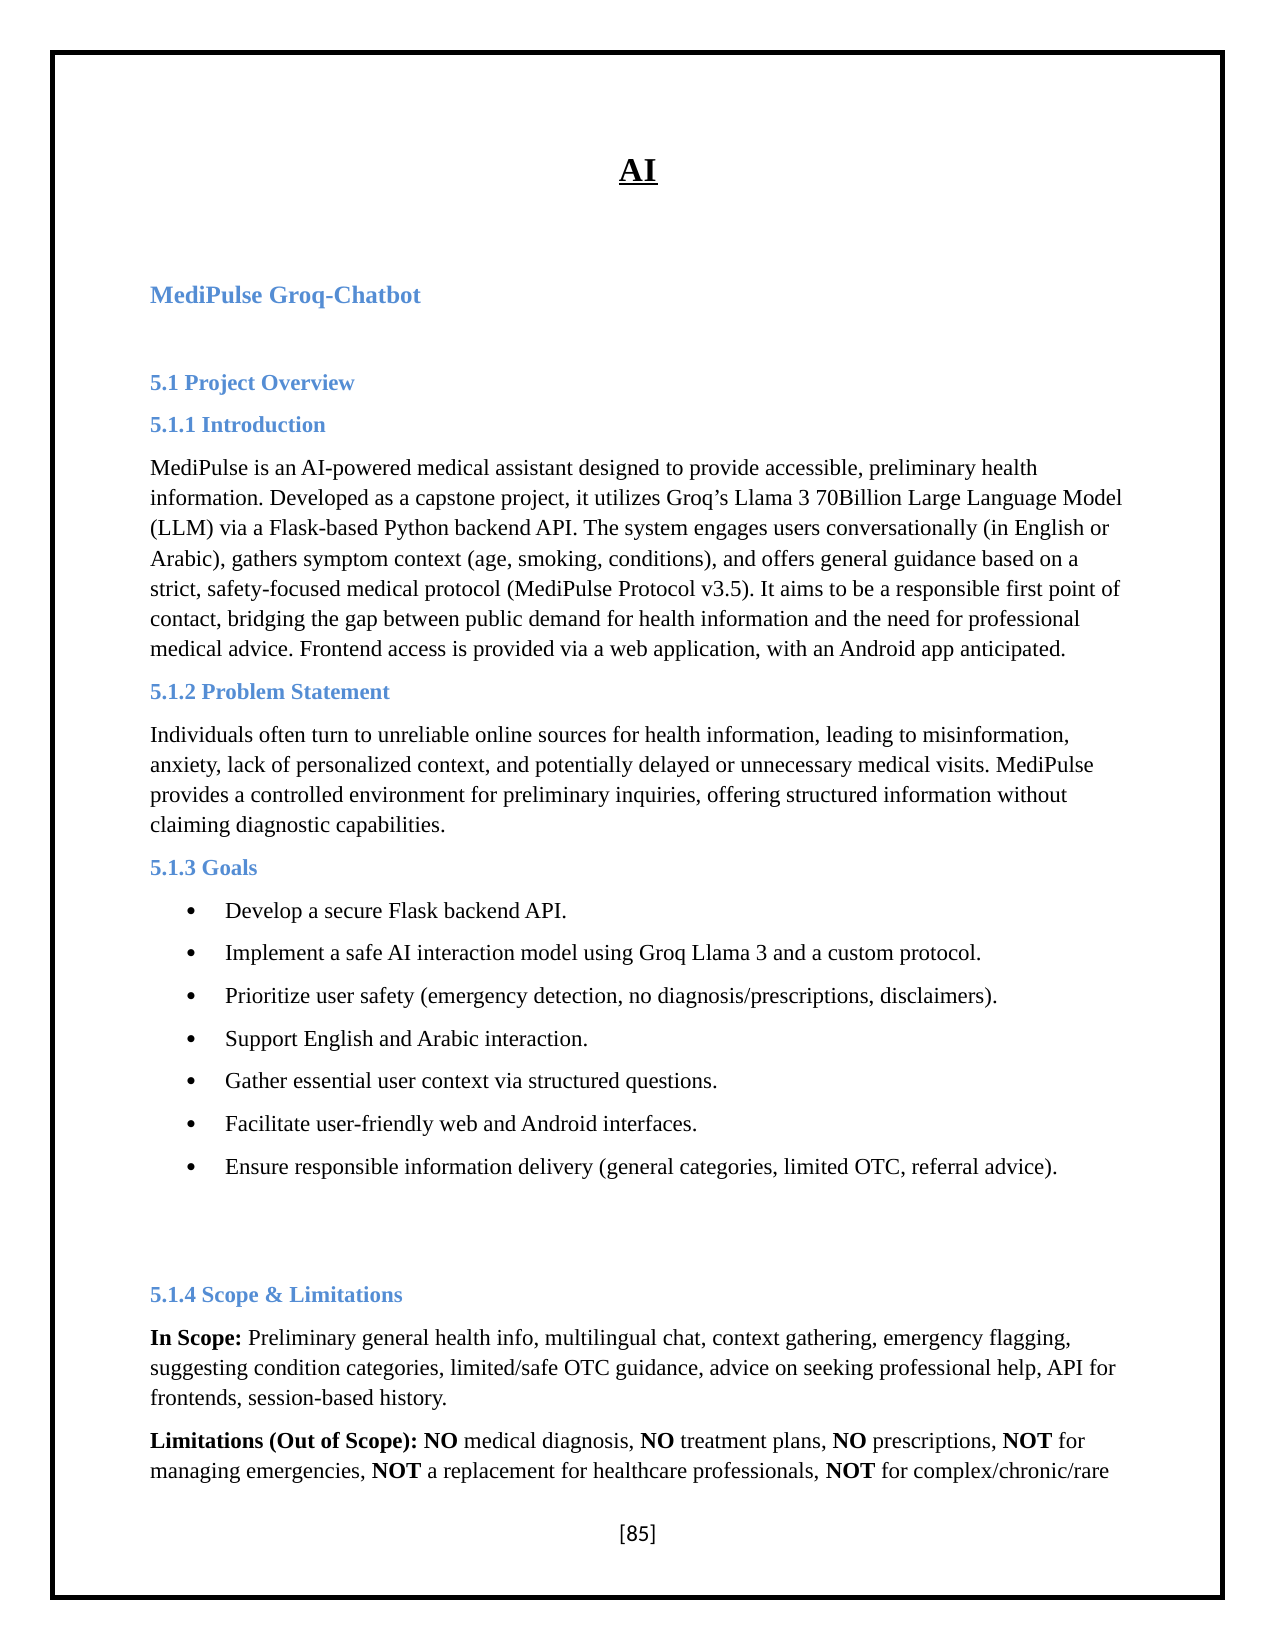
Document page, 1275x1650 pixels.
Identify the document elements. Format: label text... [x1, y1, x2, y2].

text 5.1.4 Scope & Limitations [150, 1281, 1125, 1307]
text MediPulse is an AI-powered medical assistant designed to provide accessible, preliminary health information. Developed as a capstone project, it utilizes Groq’s Llama 3 70Billion Large Language Model (LLM) via a Flask-based Python backend API. The system engages users conversationally (in English or Arabic), gathers symptom context (age, smoking, conditions), and offers general guidance based on a strict, safety-focused medical protocol (MediPulse Protocol v3.5). It aims to be a responsible first point of contact, bridging the gap between public demand for health information and the need for professional medical advice. Frontend access is provided via a web application, with an Android app anticipated. [150, 454, 1125, 662]
list Gather essential user context via structured questions. [187, 1068, 1125, 1094]
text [150, 1427, 1125, 1483]
list Prioritize user safety (emergency detection, no diagnosis/prescriptions, disclaimers). [187, 982, 1125, 1008]
text 5.1.3 Goals [150, 854, 1125, 880]
list Develop a secure Flask backend API. [187, 897, 1125, 923]
text 5.1.1 Introduction [150, 411, 1125, 438]
list Support English and Arabic interaction. [187, 1025, 1125, 1051]
text Individuals often turn to unreliable online sources for health information, leading to misinformation, anxiety, lack of personalized context, and potentially delayed or unnecessary medical visits. MediPulse provides a controlled environment for preliminary inquiries, offering structured information without claiming diagnostic capabilities. [150, 721, 1125, 838]
list Ensure responsible information delivery (general categories, limited OTC, referral advice). [187, 1153, 1125, 1179]
text 5.1 Project Overview [150, 369, 1125, 395]
text In Scope: Preliminary general health info, multilingual chat, context gathering, emergency flagging, suggesting condition categories, limited/safe OTC guidance, advice on seeking professional help, API for frontends, session-based history. [150, 1324, 1125, 1411]
text MediPulse Groq-Chatbot [150, 280, 1125, 309]
text AI [150, 150, 1125, 188]
list Facilitate user-friendly web and Android interfaces. [187, 1110, 1125, 1137]
list Implement a safe AI interaction model using Groq Llama 3 and a custom protocol. [187, 939, 1125, 966]
text 5.1.2 Problem Statement [150, 678, 1125, 704]
